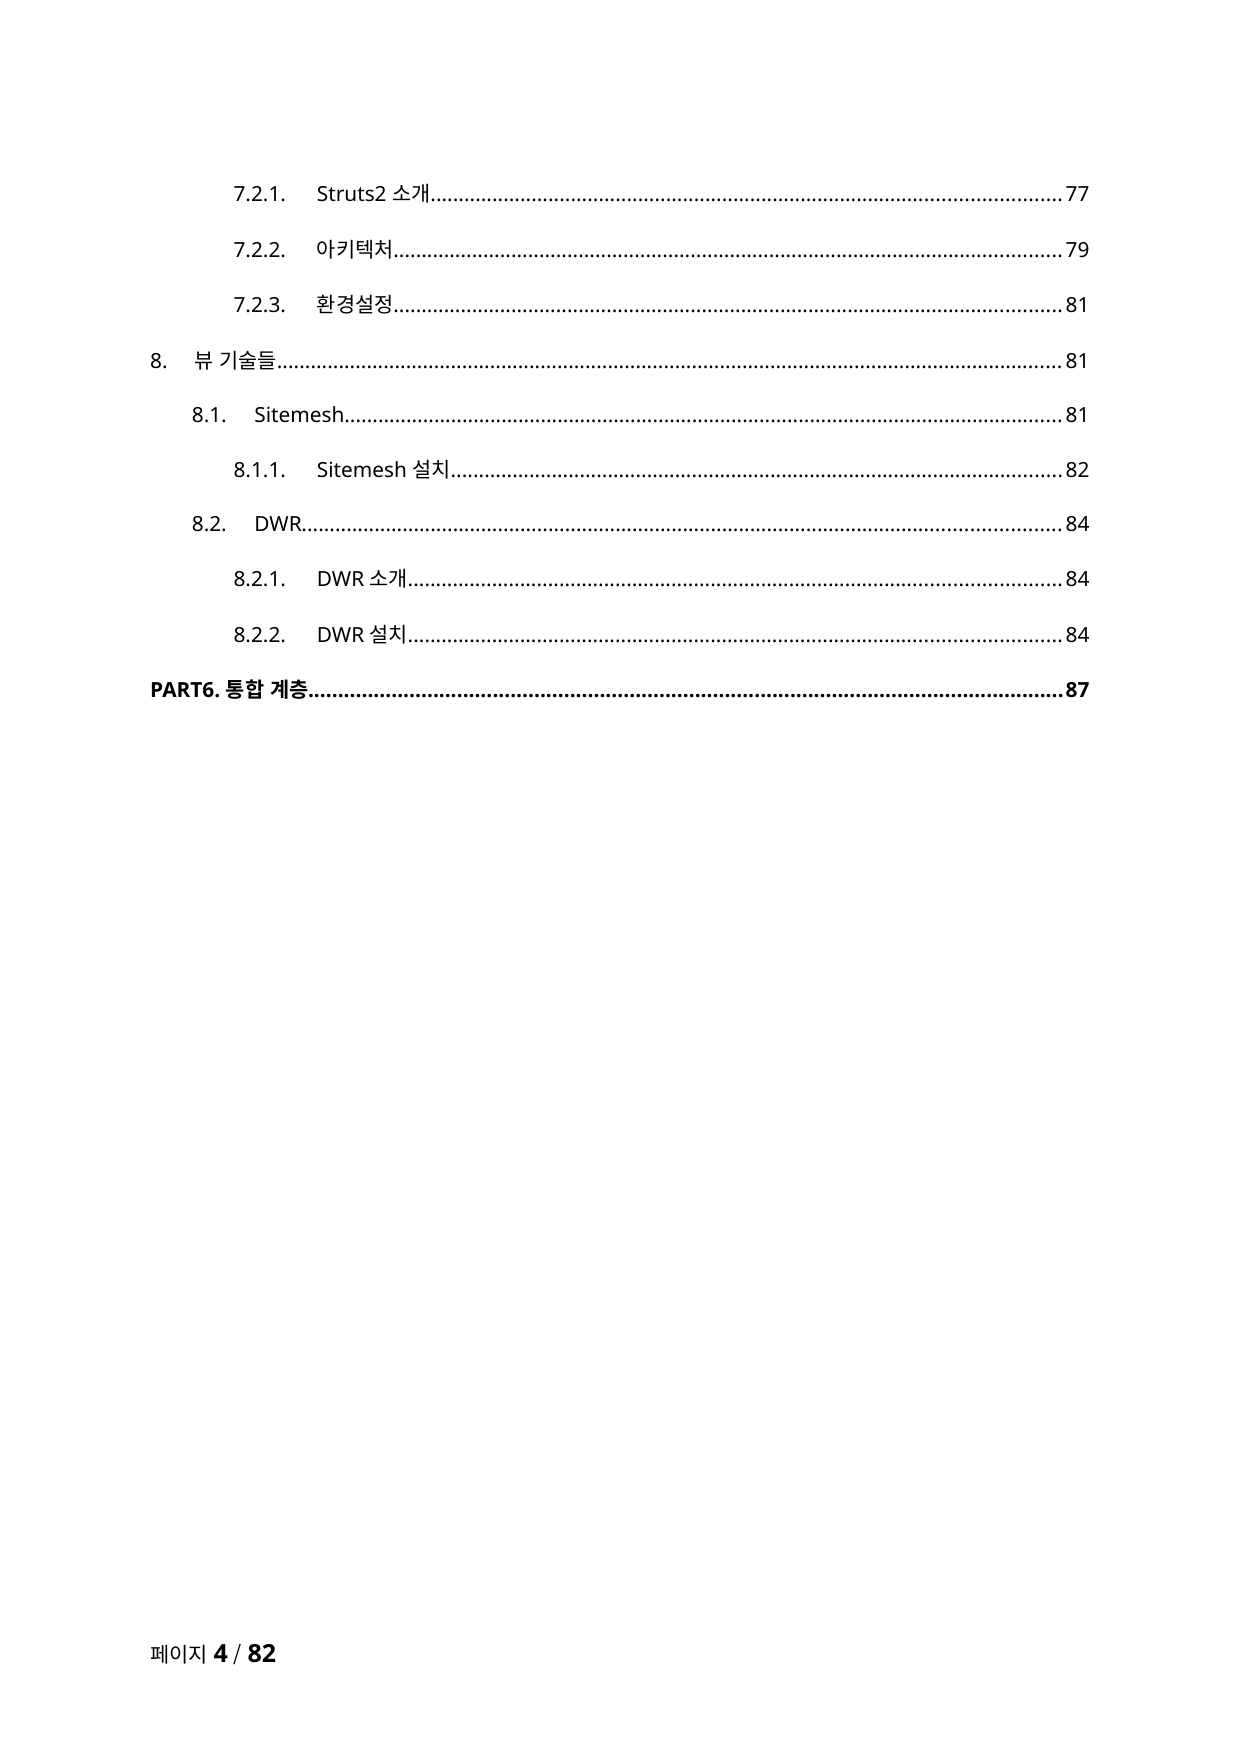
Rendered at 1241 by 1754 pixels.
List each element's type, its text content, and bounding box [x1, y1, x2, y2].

text 7.2.2. 아키텍처 79 [233, 233, 1090, 263]
text 8.2. DWR 84 [192, 509, 1090, 537]
text 8.2.2. DWR 설치 84 [233, 618, 1090, 648]
text PART6. 통합 계층 87 [150, 673, 1090, 704]
text 7.2.3. 환경설정 81 [233, 288, 1090, 319]
text 8.1. Sitemesh 81 [192, 400, 1090, 428]
text 8. 뷰 기술들 81 [150, 344, 1090, 374]
text 8.2.1. DWR 소개 84 [233, 562, 1090, 592]
text 8.1.1. Sitemesh 설치 82 [233, 453, 1090, 483]
text 7.2.1. Struts2 소개 77 [233, 177, 1090, 207]
